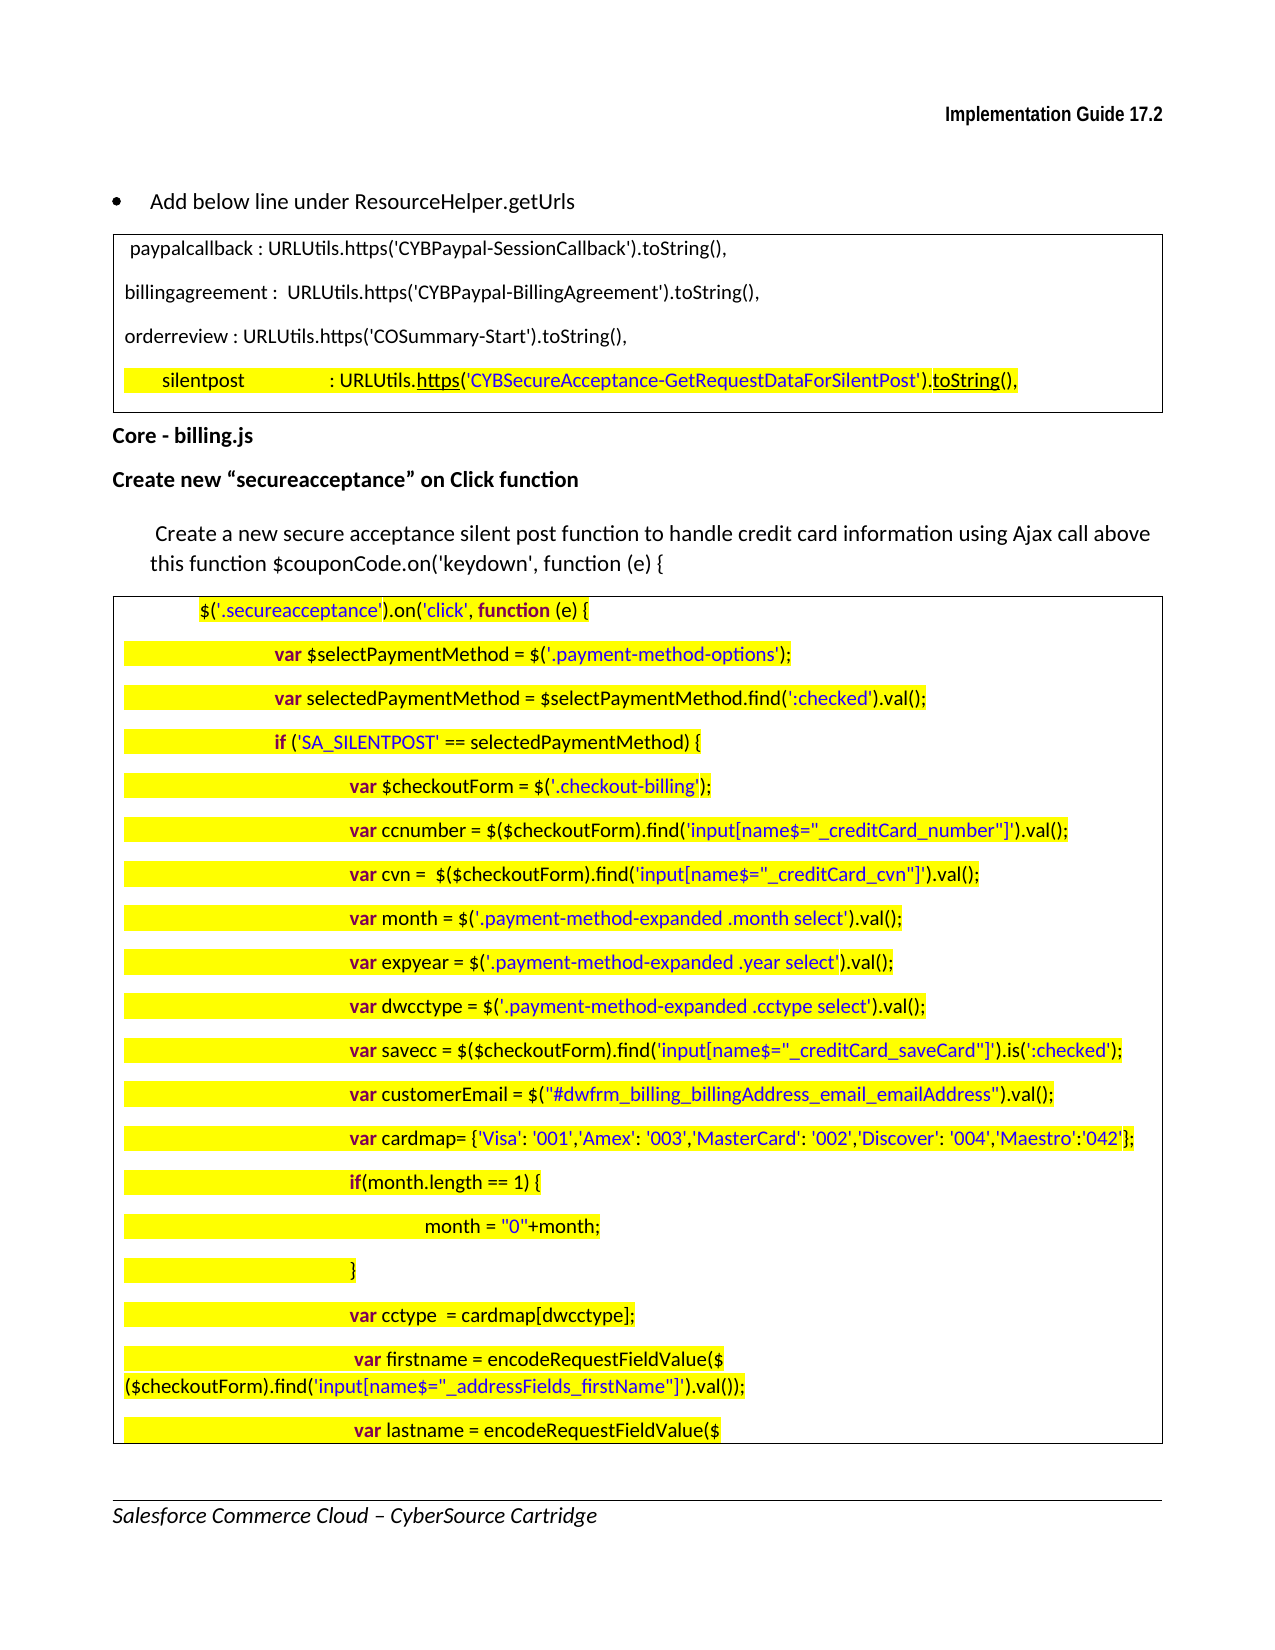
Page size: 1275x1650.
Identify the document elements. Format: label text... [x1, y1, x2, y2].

subtitle Core - billing.js [112, 421, 1162, 449]
list Add below line under ResourceHelper.getUrls [112, 187, 1162, 215]
subtitle Create new “secureacceptance” on Click function [112, 466, 1162, 494]
text Create a new secure acceptance silent post function to handle credit card information using Ajax call above this function $couponCode.on('keydown', function (e) { [150, 519, 1162, 577]
table_header paypalcallback : URLUtils.https('CYBPaypal-SessionCallback').toString(), billingagreement : URLUtils.https('CYBPaypal-BillingAgreement').toString(), orderreview : URLUtils.https('COSummary-Start').toString(), silentpost : URLUtils.https('CYBSecureAcceptance-GetRequestDataForSilentPost').toString(), [114, 235, 1162, 412]
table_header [114, 597, 1162, 1443]
